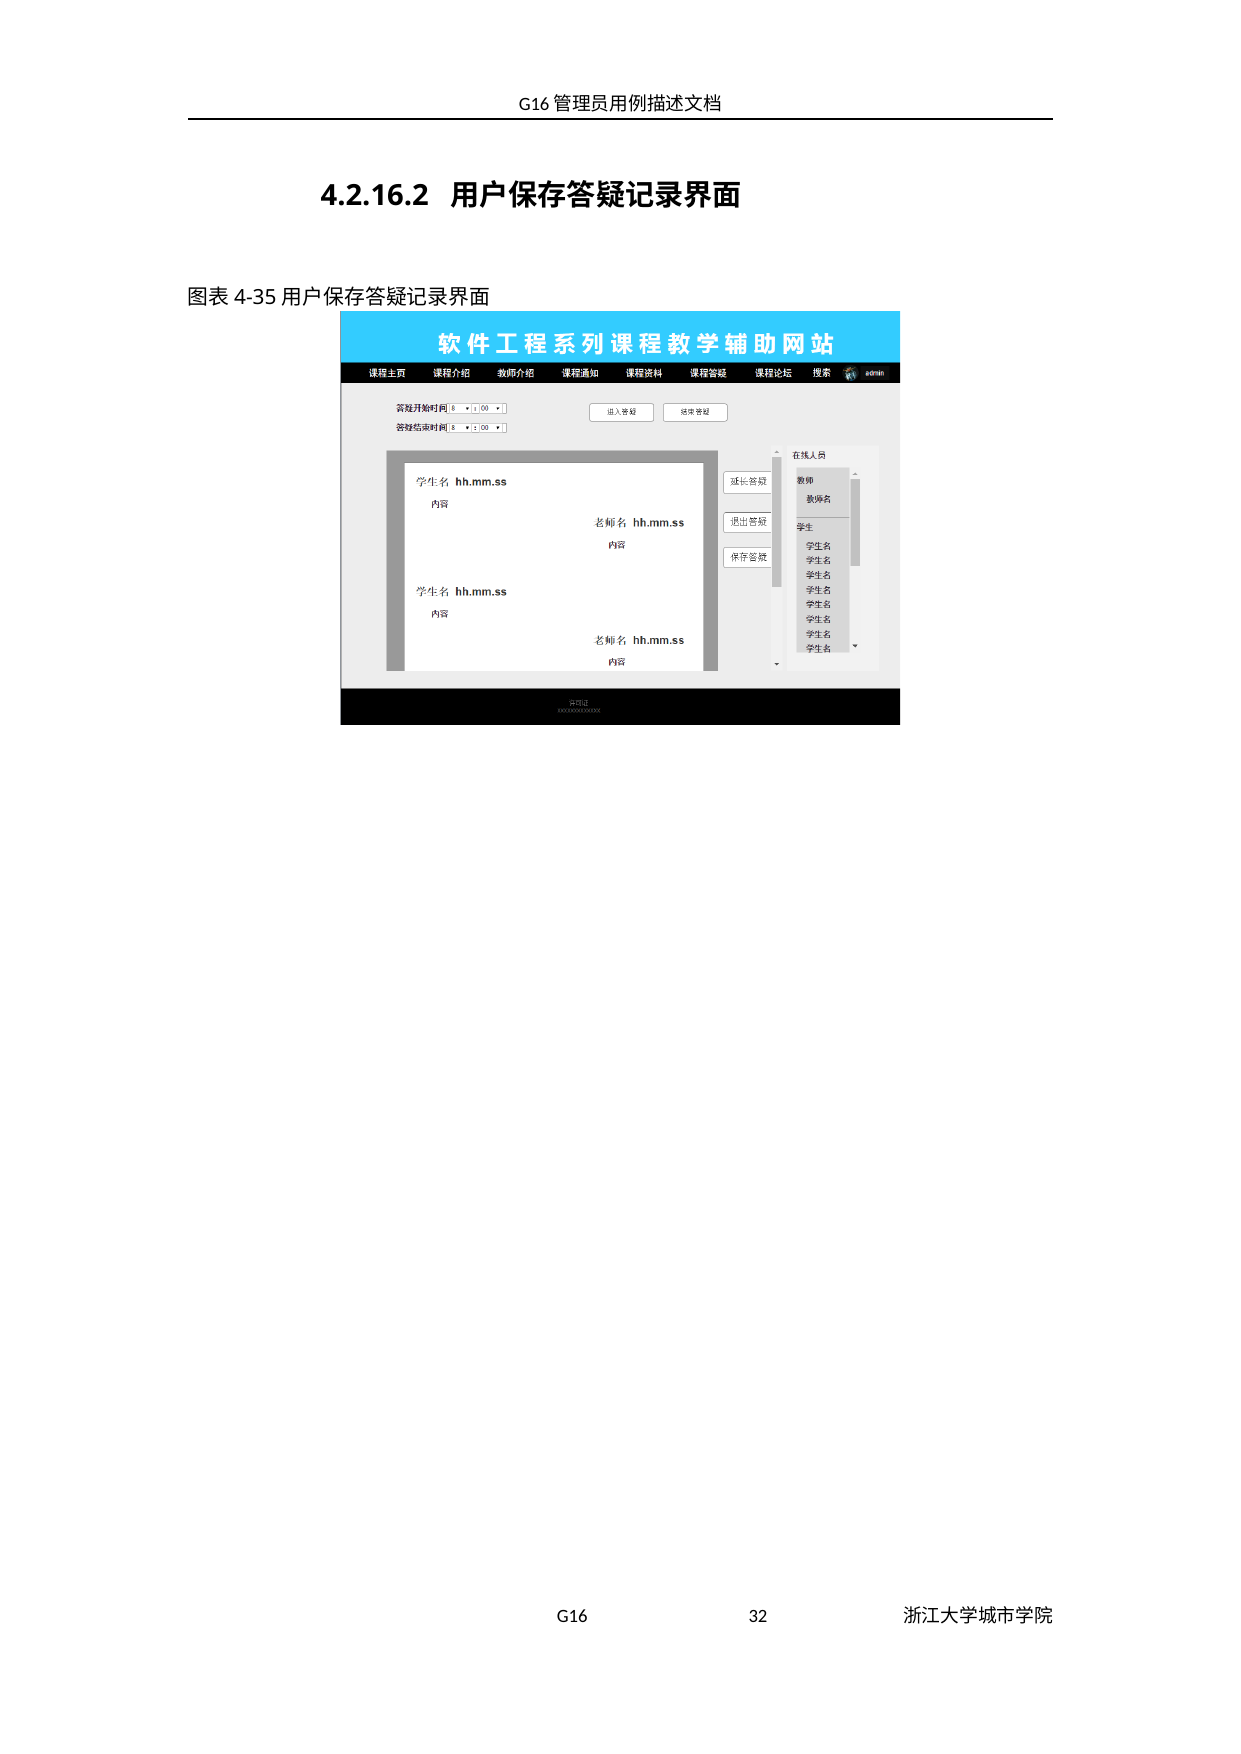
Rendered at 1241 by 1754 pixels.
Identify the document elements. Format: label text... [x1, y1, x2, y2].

subtitle 用户保存答疑记录界面 [320, 160, 1053, 225]
picture [340, 311, 901, 725]
